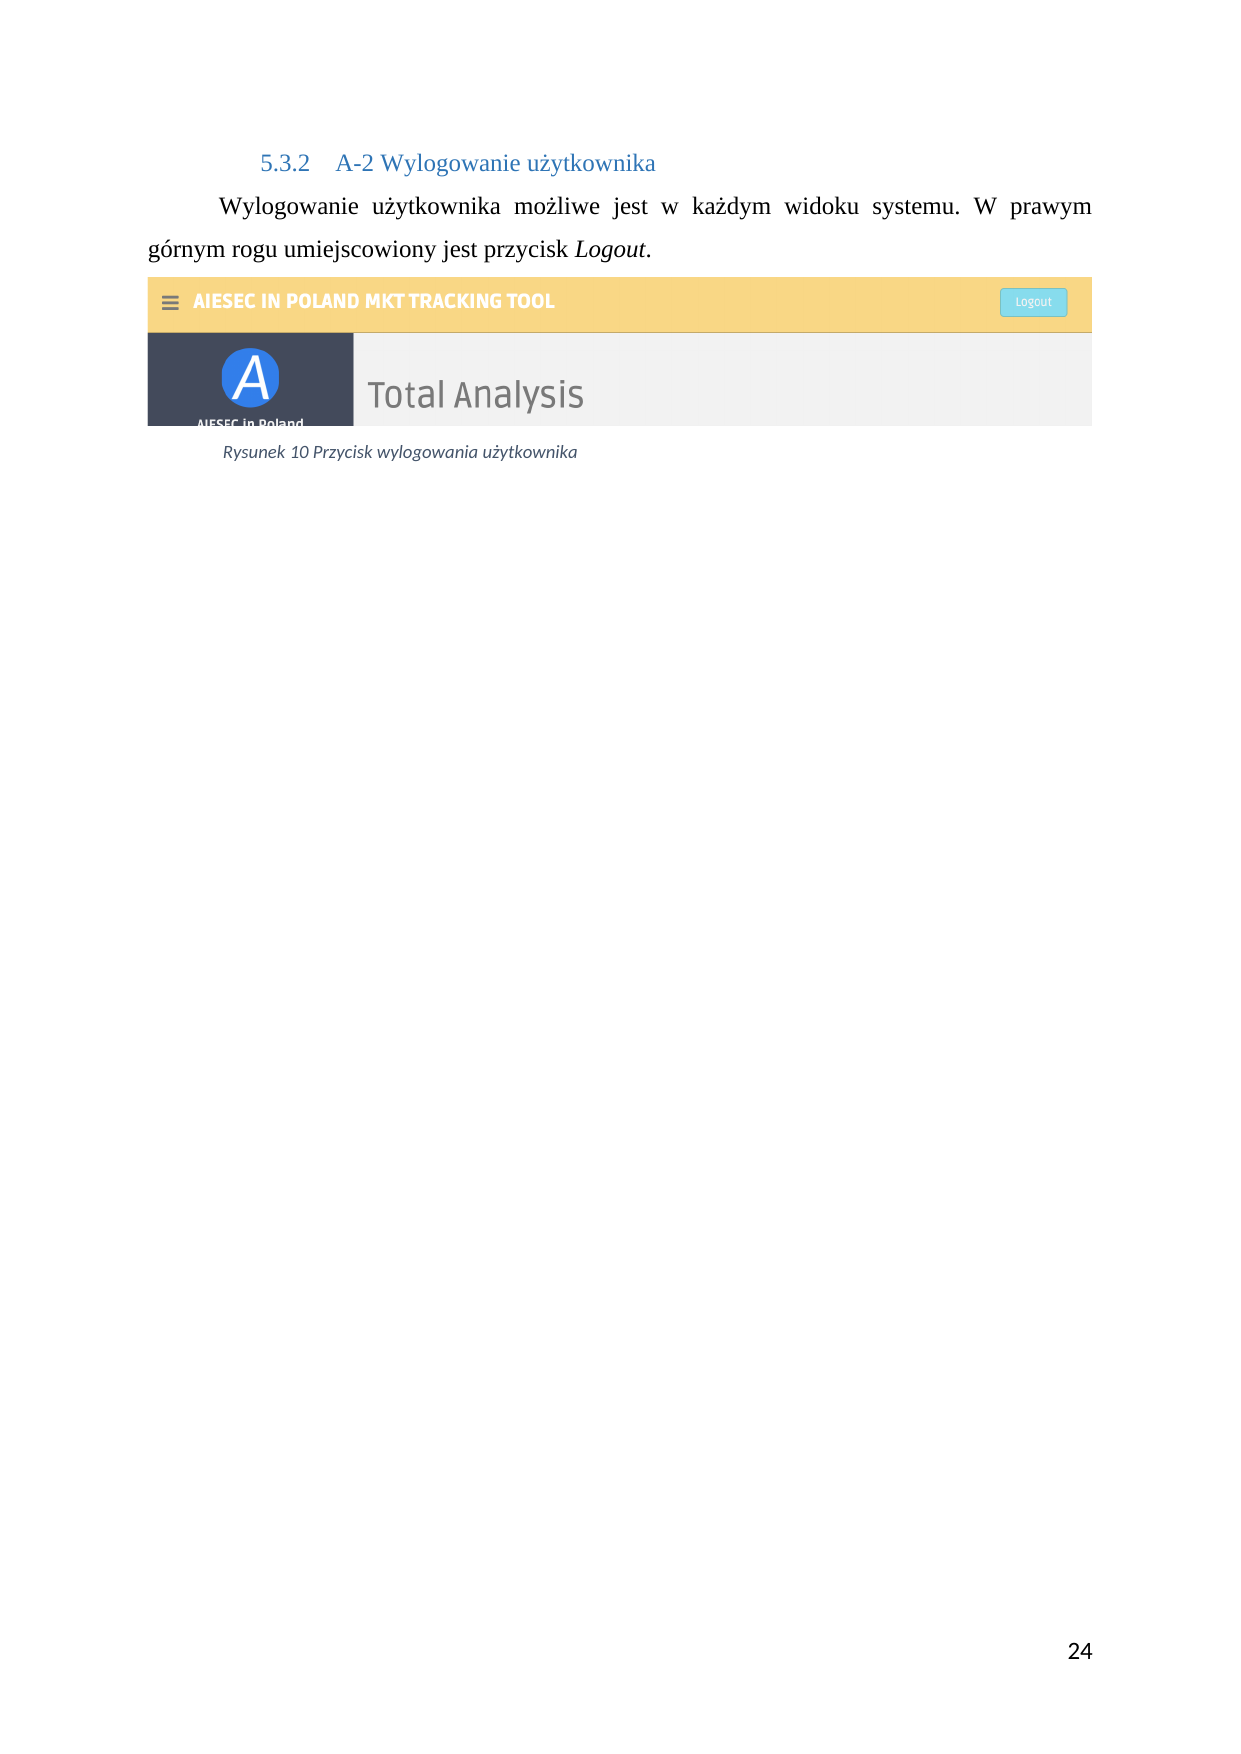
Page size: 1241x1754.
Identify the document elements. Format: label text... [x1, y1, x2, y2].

text Rysunek 10 Przycisk wylogowania użytkownika [148, 440, 1093, 463]
text Wylogowanie użytkownika możliwe jest w każdym widoku systemu. W prawym górnym rogu umiejscowiony jest przycisk Logout. [148, 191, 1093, 263]
picture [147, 277, 1092, 426]
subtitle A-2 Wylogowanie użytkownika [260, 148, 1093, 176]
